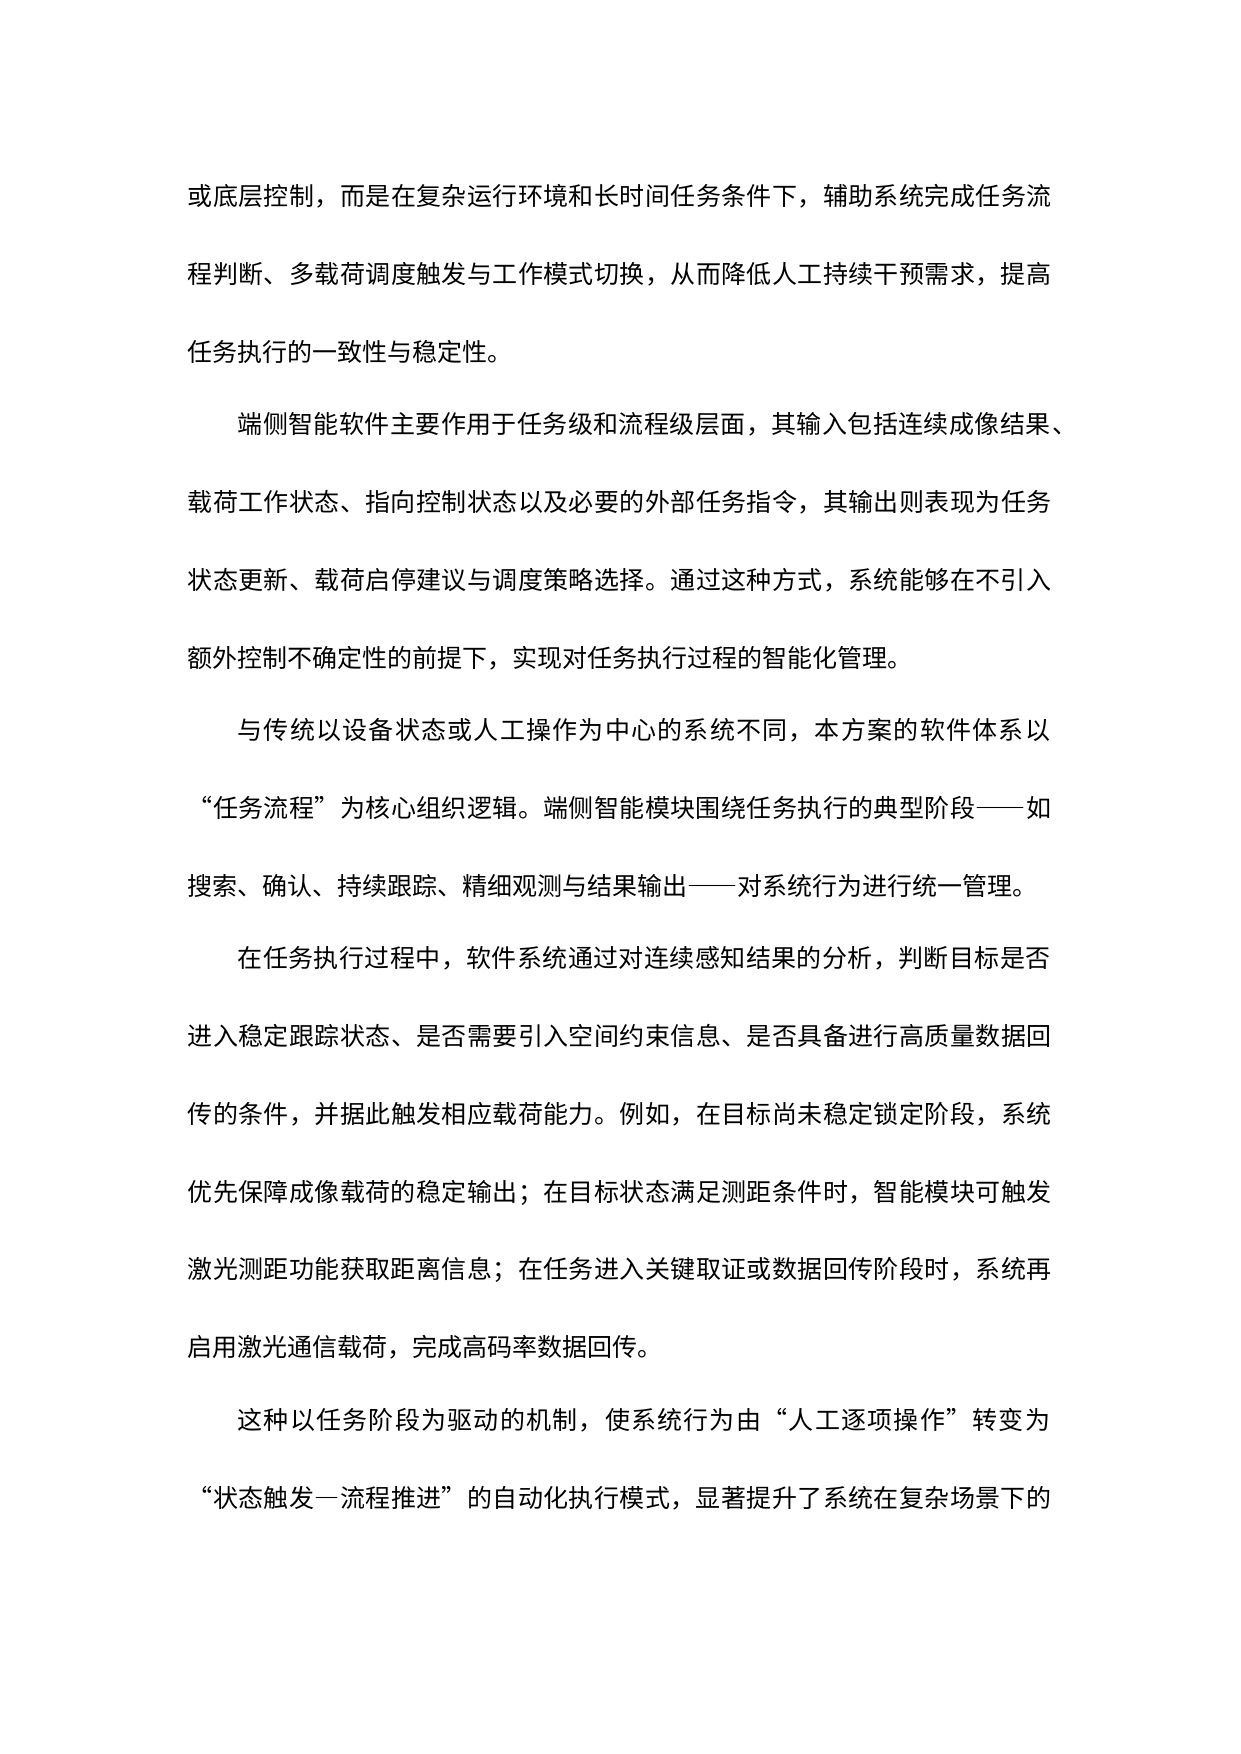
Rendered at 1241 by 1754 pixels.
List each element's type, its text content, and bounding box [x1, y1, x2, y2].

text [187, 1386, 1053, 1529]
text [187, 162, 1053, 383]
text 在任务执行过程中，软件系统通过对连续感知结果的分析，判断目标是否进入稳定跟踪状态、是否需要引入空间约束信息、是否具备进行高质量数据回传的条件，并据此触发相应载荷能力。例如，在目标尚未稳定锁定阶段，系统优先保障成像载荷的稳定输出；在目标状态满足测距条件时，智能模块可触发激光测距功能获取距离信息；在任务进入关键取证或数据回传阶段时，系统再启用激光通信载荷，完成高码率数据回传。 [187, 924, 1053, 1378]
text 与传统以设备状态或人工操作为中心的系统不同，本方案的软件体系以“任务流程”为核心组织逻辑。端侧智能模块围绕任务执行的典型阶段——如搜索、确认、持续跟踪、精细观测与结果输出——对系统行为进行统一管理。 [187, 696, 1053, 917]
text 端侧智能软件主要作用于任务级和流程级层面，其输入包括连续成像结果、载荷工作状态、指向控制状态以及必要的外部任务指令，其输出则表现为任务状态更新、载荷启停建议与调度策略选择。通过这种方式，系统能够在不引入额外控制不确定性的前提下，实现对任务执行过程的智能化管理。 [187, 390, 1053, 689]
